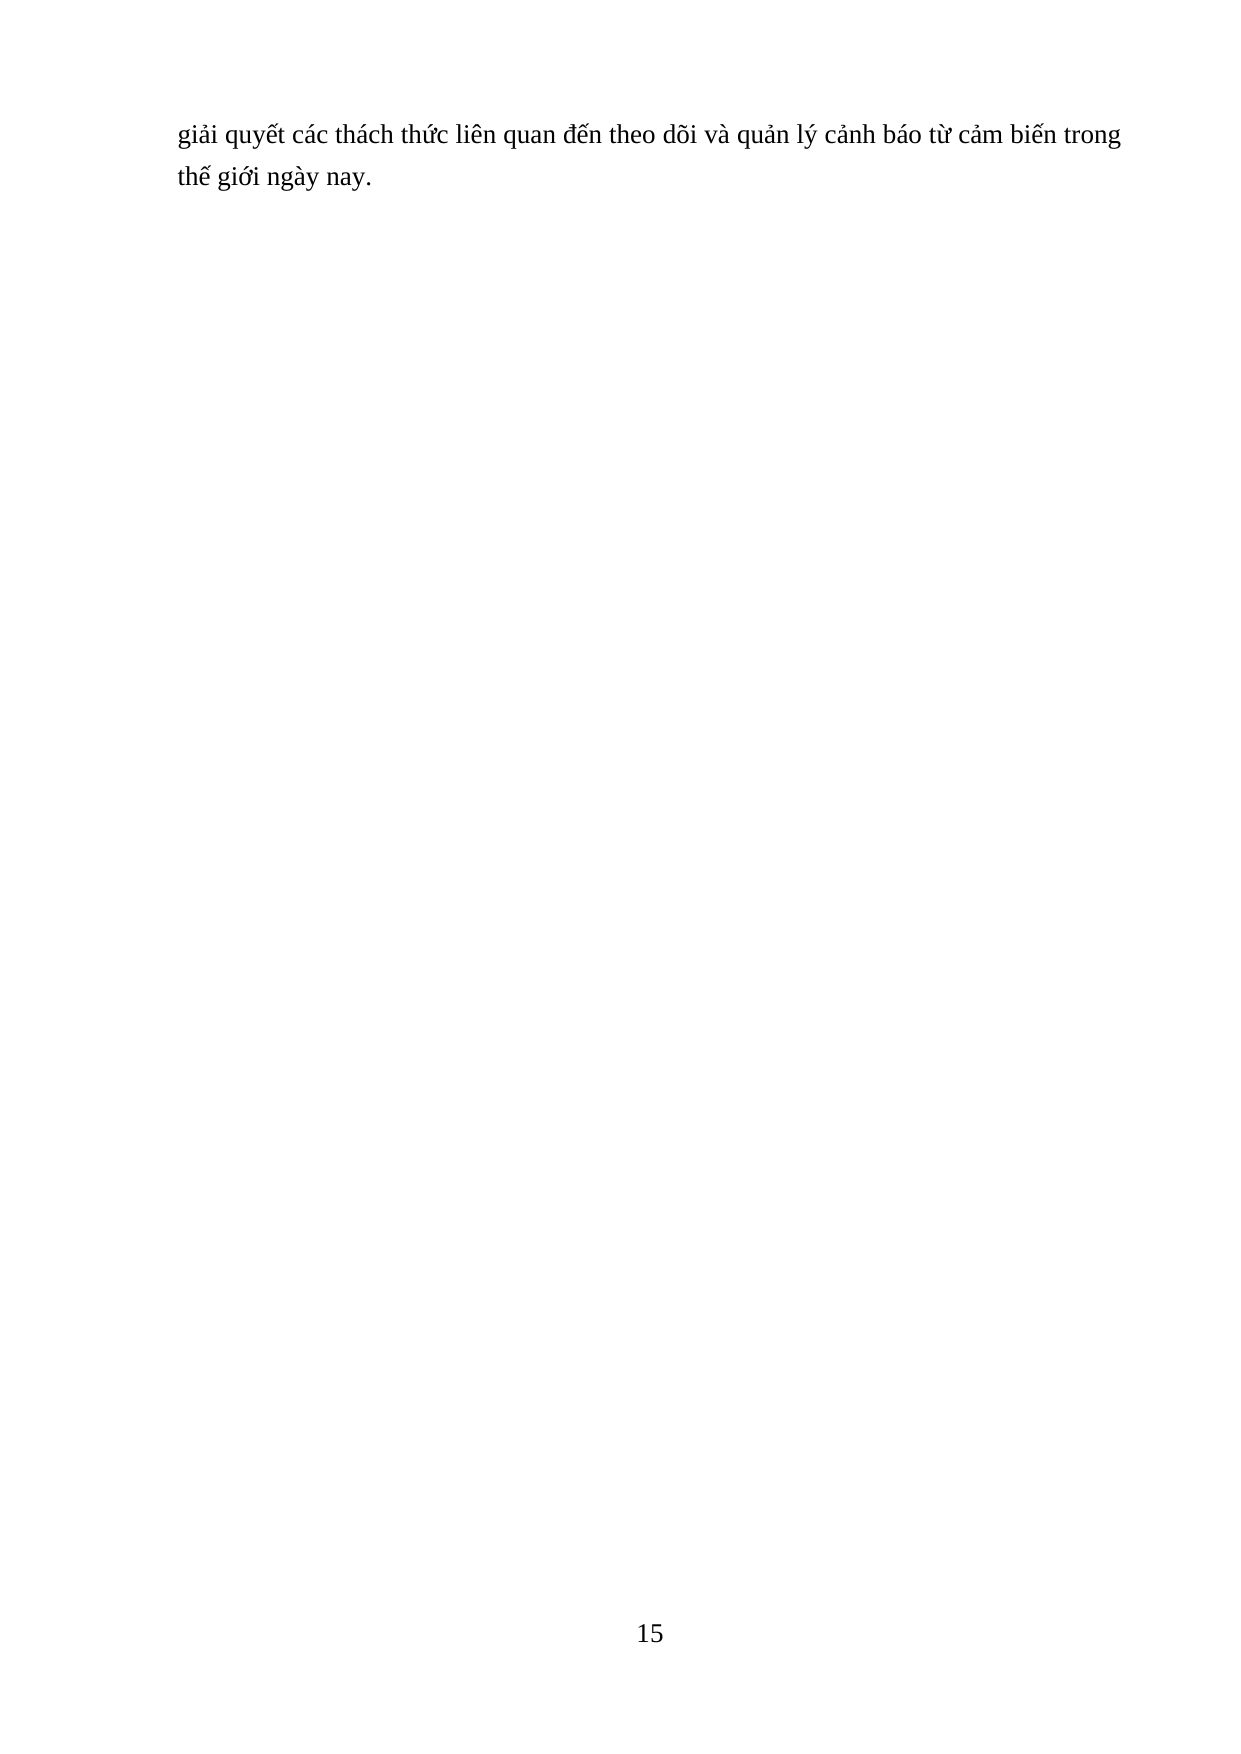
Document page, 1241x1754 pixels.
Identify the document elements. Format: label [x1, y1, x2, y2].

text [177, 118, 1122, 191]
